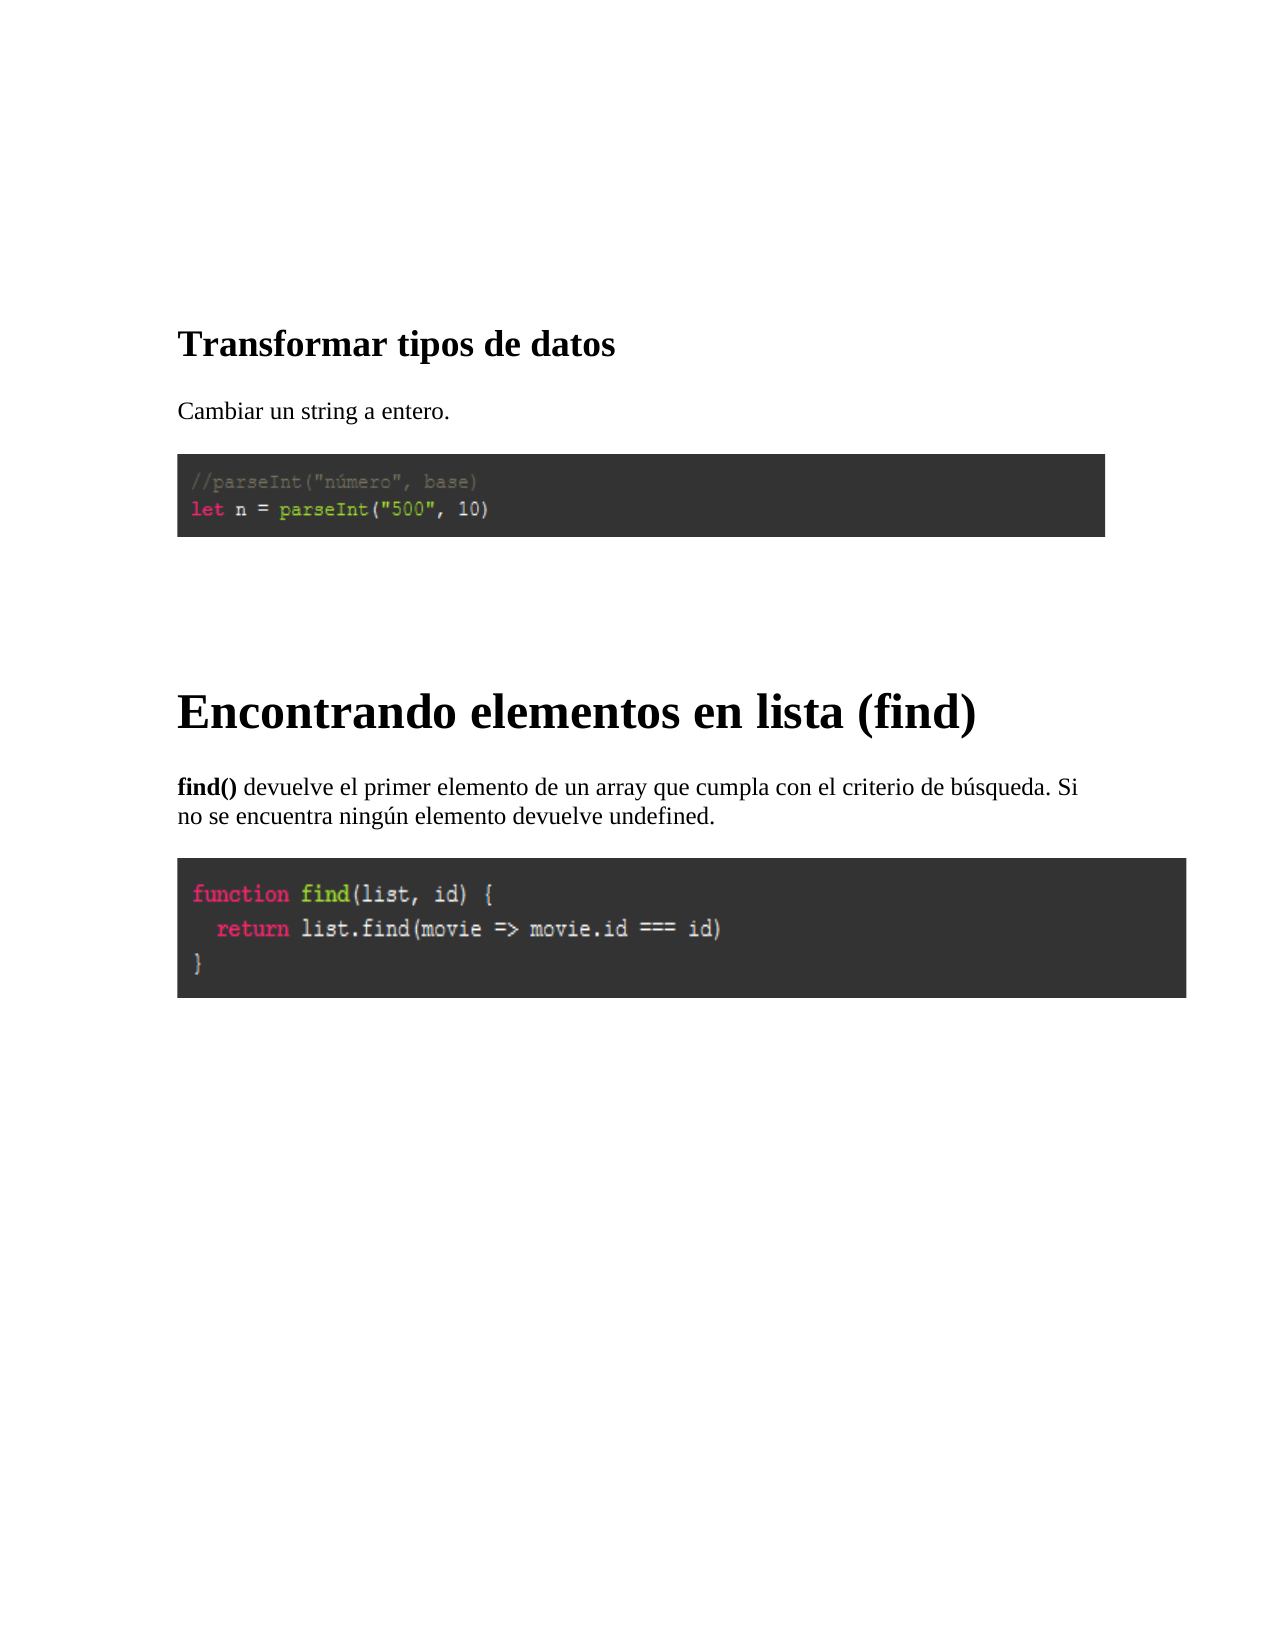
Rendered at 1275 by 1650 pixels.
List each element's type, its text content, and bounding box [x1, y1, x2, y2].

text find() devuelve el primer elemento de un array que cumpla con el criterio de búsqueda. Si no se encuentra ningún elemento devuelve undefined. [177, 772, 1098, 829]
subtitle Encontrando elementos en lista (find) [177, 682, 1098, 739]
picture [177, 858, 1187, 998]
text Cambiar un string a entero. [177, 396, 1098, 425]
picture [177, 454, 1106, 537]
subtitle Transformar tipos de datos [177, 321, 1098, 364]
